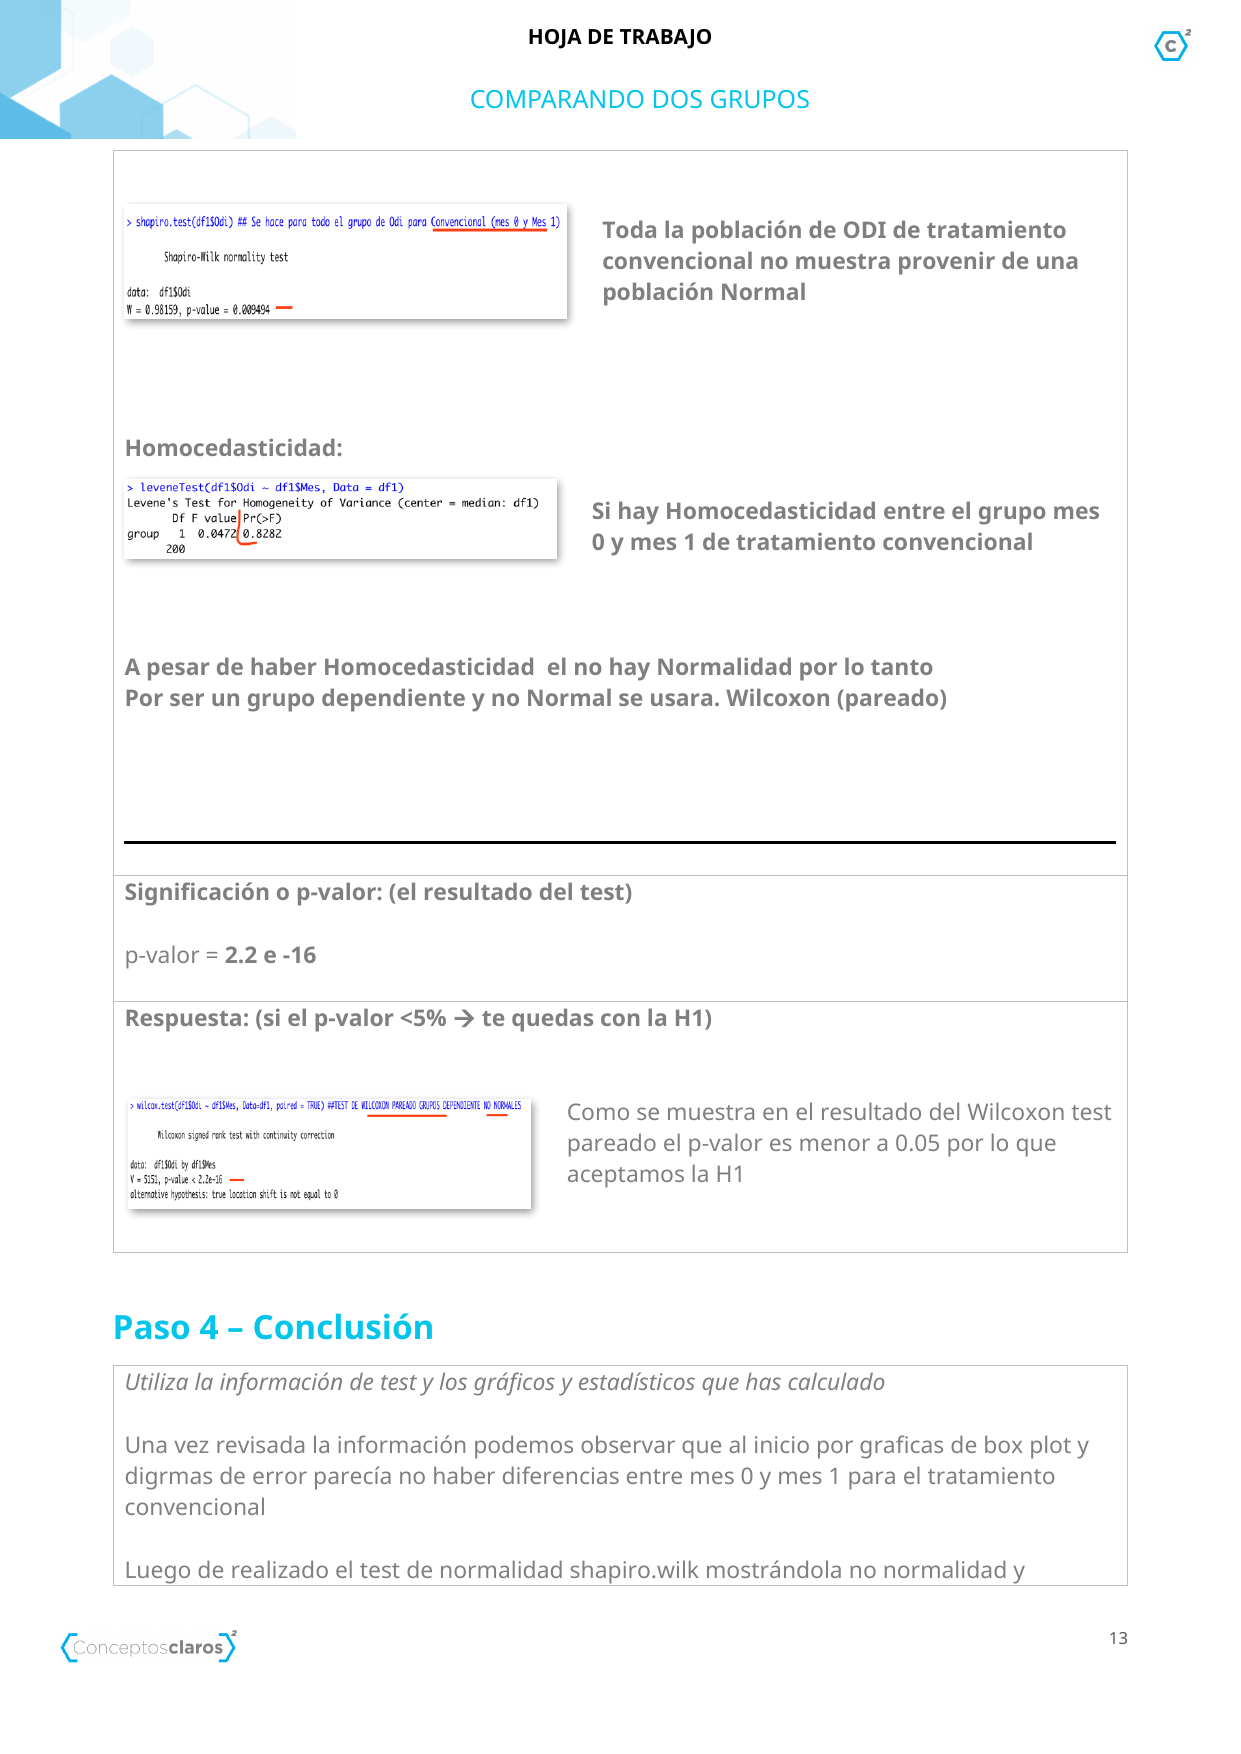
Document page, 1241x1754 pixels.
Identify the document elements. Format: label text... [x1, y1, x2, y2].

picture [124, 204, 567, 319]
picture [128, 1099, 531, 1209]
table_cell Significación o p-valor: (el resultado del test) p-valor = 2.2 e -16 [114, 876, 1127, 1001]
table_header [114, 1366, 1127, 1585]
picture [124, 479, 557, 559]
picture [57, 1627, 241, 1664]
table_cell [114, 151, 1127, 875]
table_cell Respuesta: (si el p-valor <5% te quedas con la H1) Como se muestra en el resultado del Wilcoxon test pareado el p-valor es menor a 0.05 por lo que aceptamos la H1 [114, 1002, 1127, 1252]
picture [0, 0, 296, 139]
subtitle Paso 4 – Conclusión [112, 1303, 1128, 1349]
picture [1146, 21, 1199, 67]
